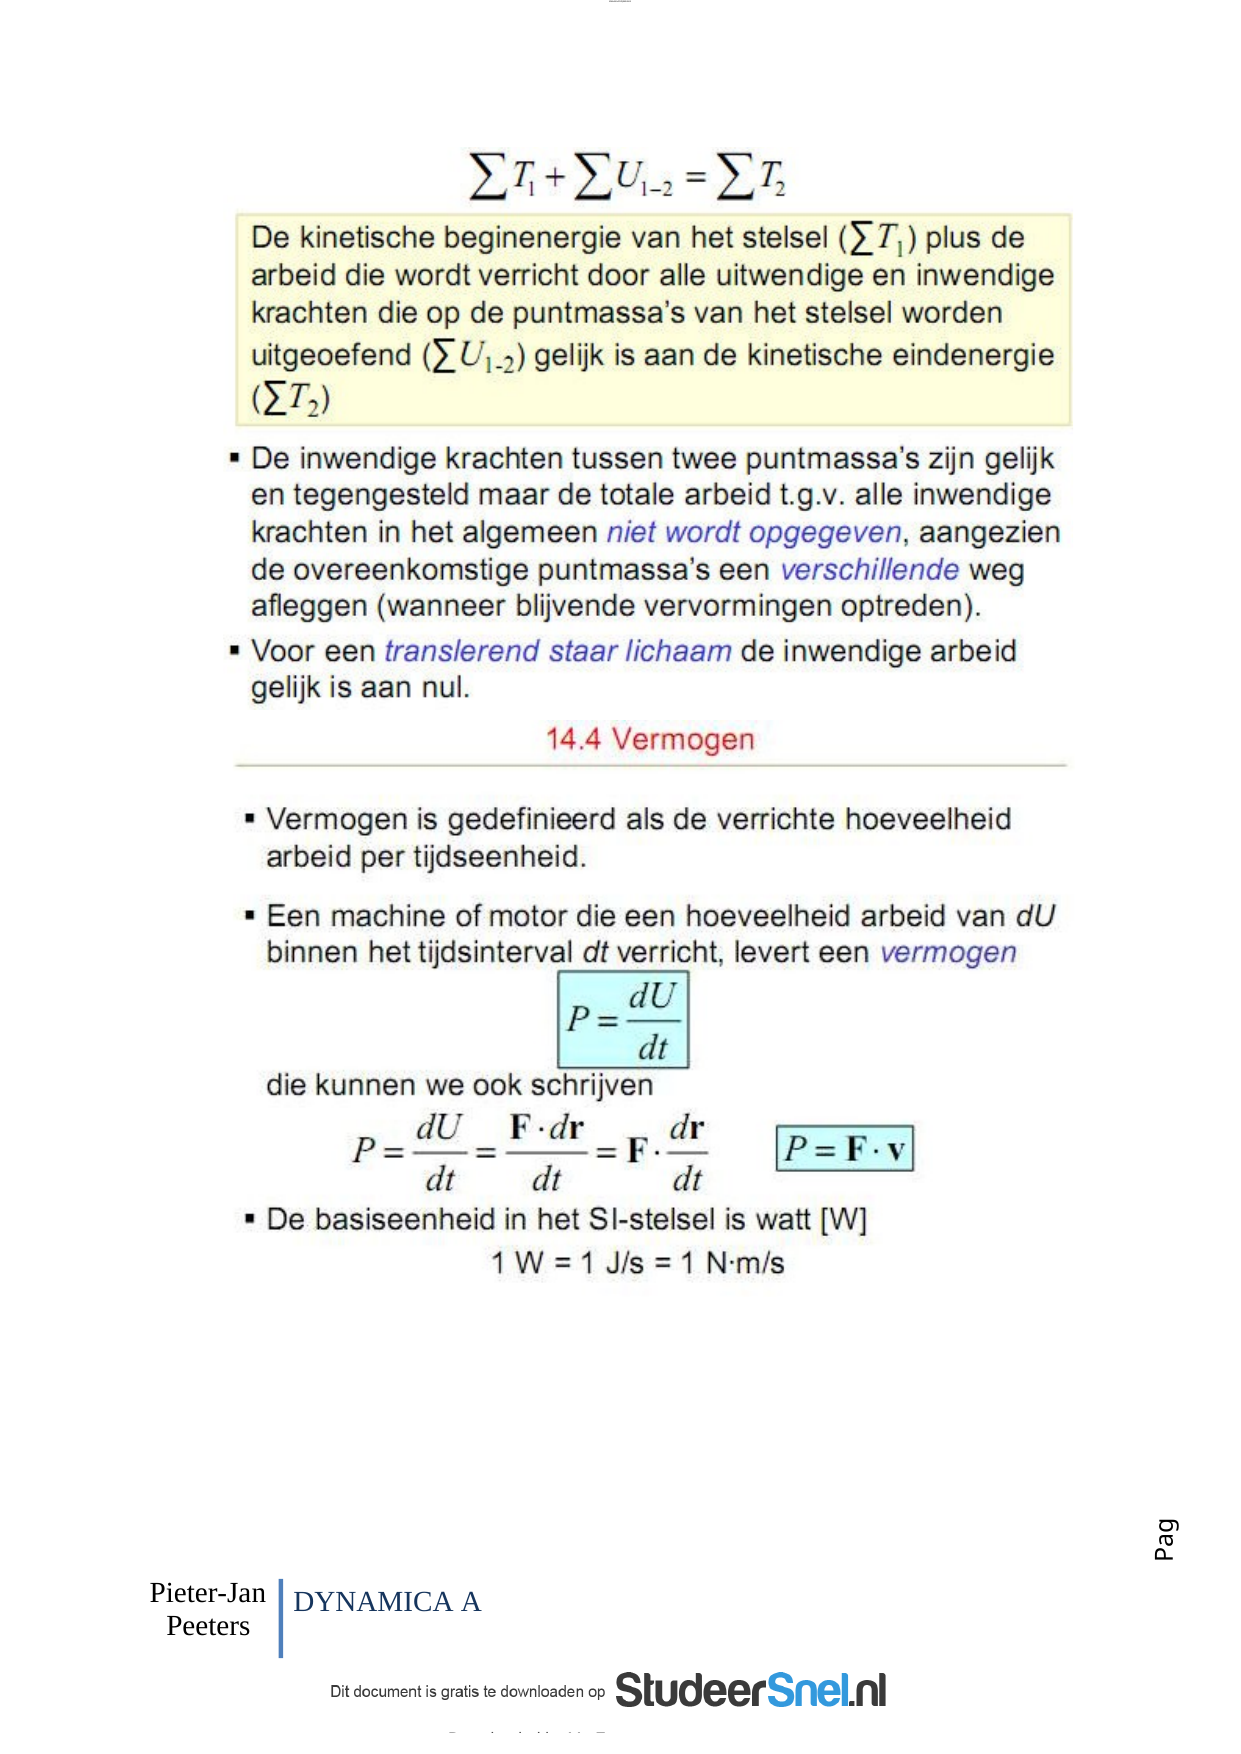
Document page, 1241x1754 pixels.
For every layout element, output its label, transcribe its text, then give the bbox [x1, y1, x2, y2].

text Pieter-Jan Peeters [149, 1575, 268, 1642]
text DYNAMICA A [293, 1584, 1176, 1618]
picture [223, 147, 1074, 710]
picture [232, 720, 1075, 1297]
picture [331, 1672, 886, 1707]
